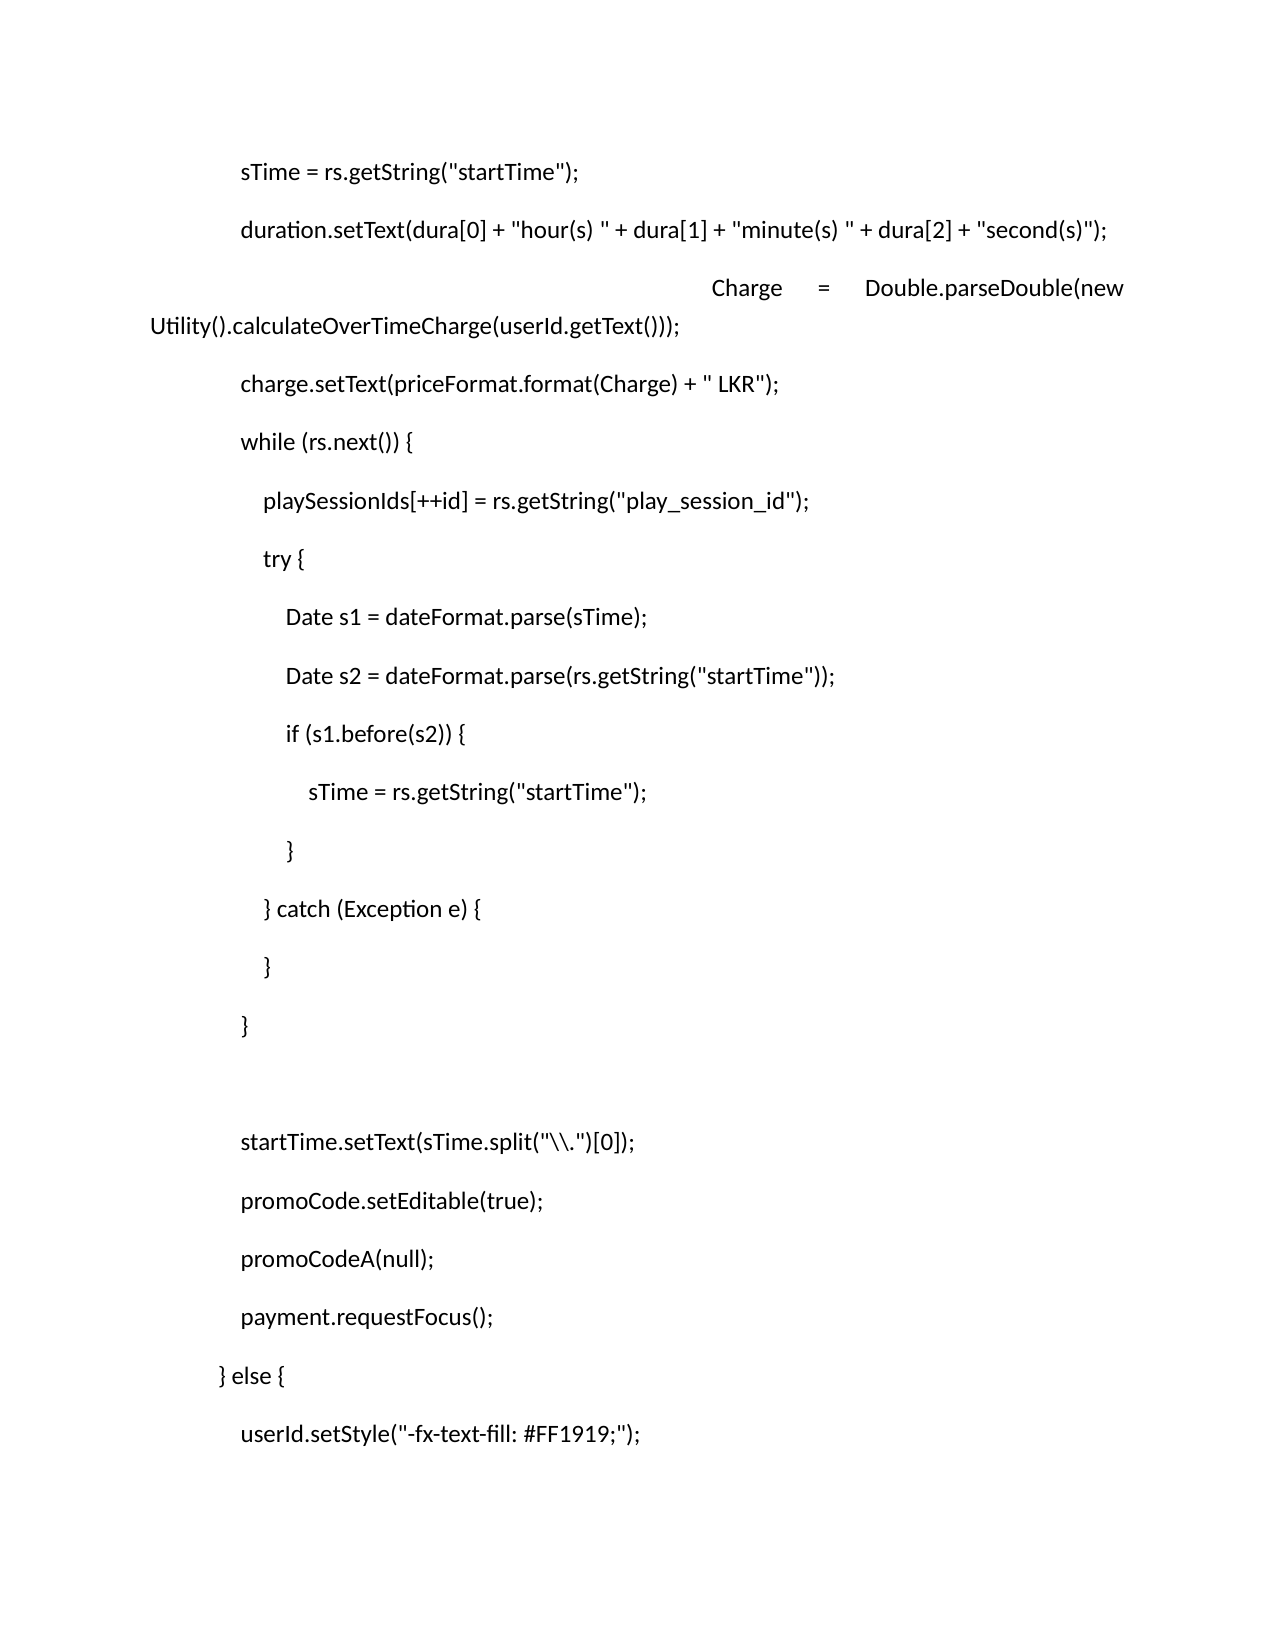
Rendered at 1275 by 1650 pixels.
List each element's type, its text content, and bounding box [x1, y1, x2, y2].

text } [150, 829, 1125, 867]
text promoCode.setEditable(true); [150, 1179, 1125, 1217]
text Date s2 = dateFormat.parse(rs.getString("startTime")); [150, 654, 1125, 692]
text startTime.setText(sTime.split("\\.")[0]); [150, 1121, 1125, 1158]
text if (s1.before(s2)) { [150, 712, 1125, 750]
text duration.setText(dura[0] + "hour(s) " + dura[1] + "minute(s) " + dura[2] + "second(s)"); [150, 208, 1125, 246]
text userId.setStyle("-fx-text-fill: #FF1919;"); [150, 1412, 1125, 1450]
text try { [150, 537, 1125, 575]
text Charge = Double.parseDouble(new Utility().calculateOverTimeCharge(userId.getText())); [150, 267, 1125, 342]
text while (rs.next()) { [150, 421, 1125, 458]
text playSessionIds[++id] = rs.getString("play_session_id"); [150, 479, 1125, 517]
text Date s1 = dateFormat.parse(sTime); [150, 596, 1125, 633]
text } [150, 946, 1125, 983]
text charge.setText(priceFormat.format(Charge) + " LKR"); [150, 362, 1125, 400]
text } catch (Exception e) { [150, 887, 1125, 925]
text } else { [150, 1354, 1125, 1392]
text } [150, 1004, 1125, 1042]
text sTime = rs.getString("startTime"); [150, 771, 1125, 808]
text payment.requestFocus(); [150, 1296, 1125, 1333]
text promoCodeA(null); [150, 1237, 1125, 1275]
text sTime = rs.getString("startTime"); [150, 150, 1125, 187]
